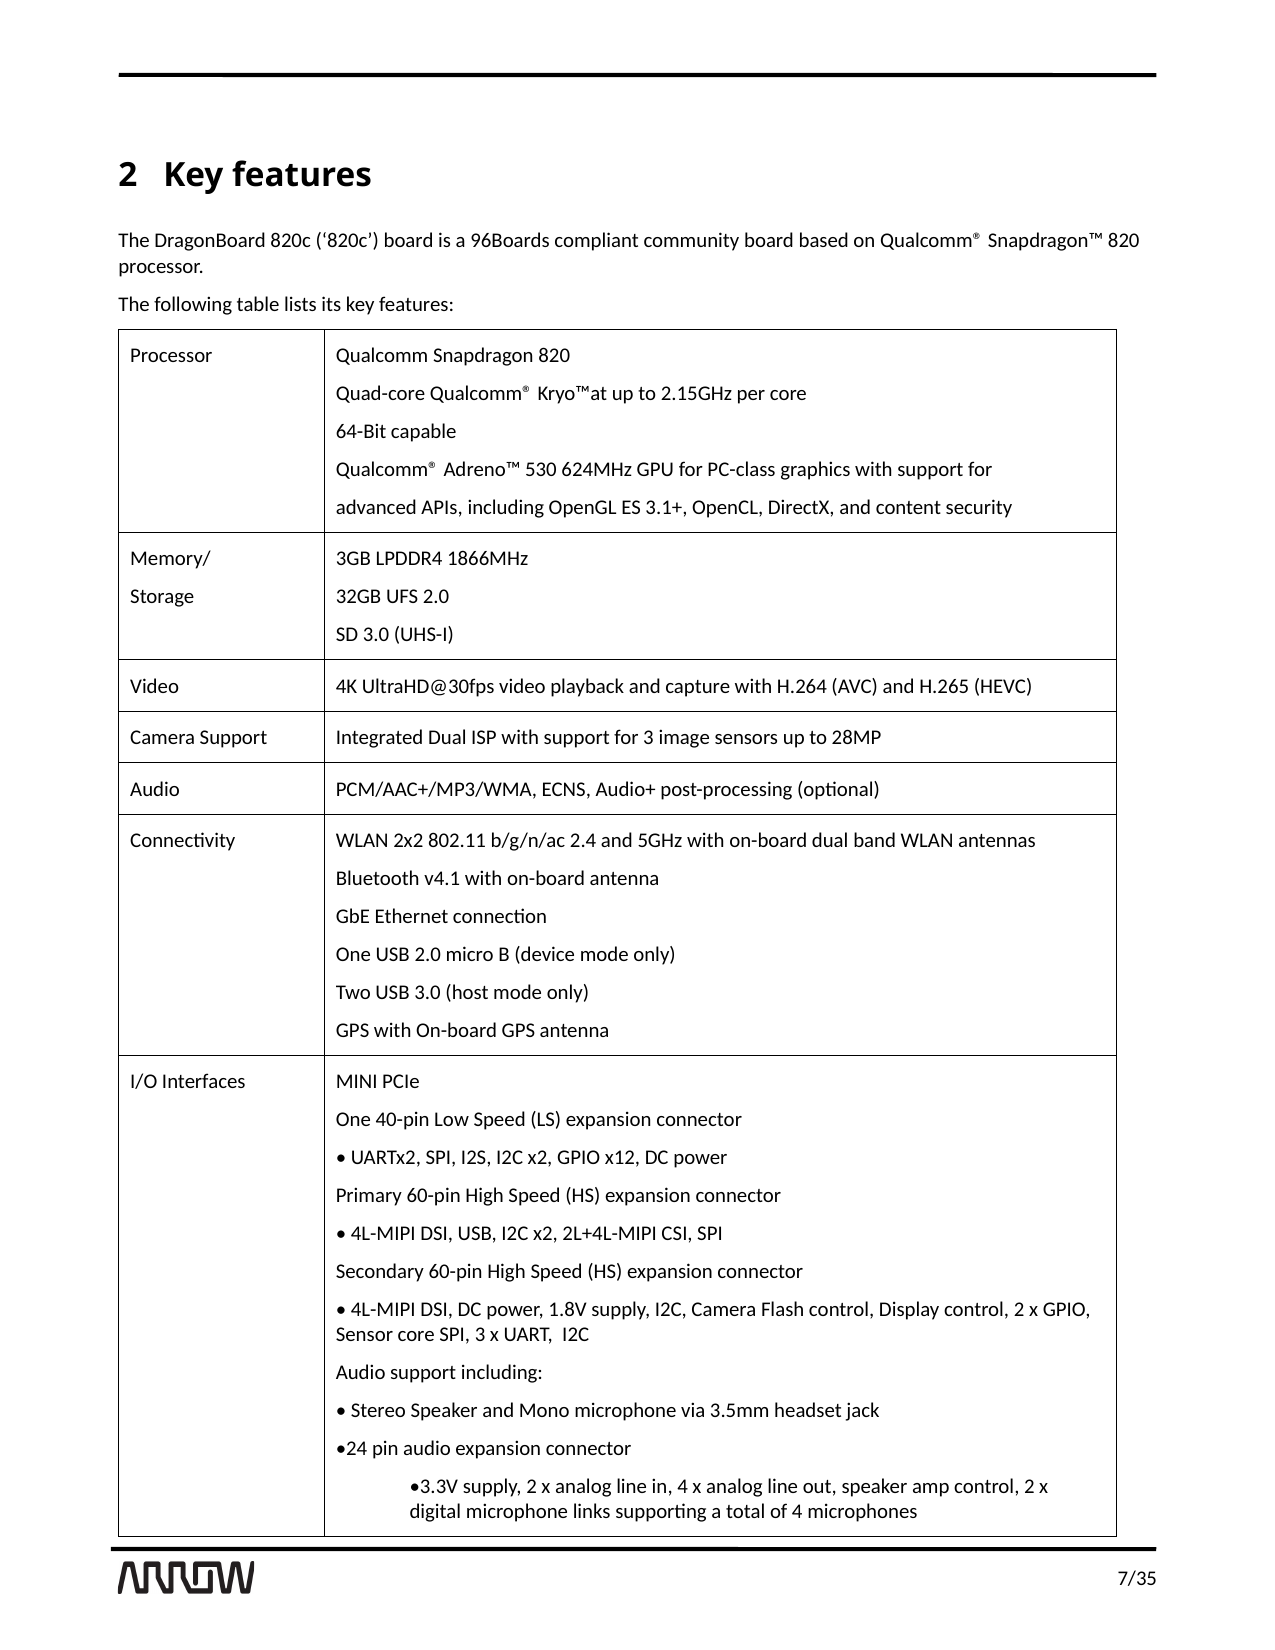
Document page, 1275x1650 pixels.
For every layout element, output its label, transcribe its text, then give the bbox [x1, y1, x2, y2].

text The DragonBoard 820c (‘820c’) board is a 96Boards compliant community board based on Qualcomm® Snapdragon™ 820 processor. [118, 228, 1157, 278]
table_cell Integrated Dual ISP with support for 3 image sensors up to 28MP [325, 712, 1116, 762]
table_header Processor [119, 330, 324, 532]
table_cell Audio [119, 763, 324, 814]
table_cell Video [119, 660, 324, 711]
table_cell I/O Interfaces [119, 1056, 324, 1536]
table_cell Memory/ Storage [119, 533, 324, 659]
text The following table lists its key features: [118, 291, 1157, 316]
table_header Qualcomm Snapdragon 820 Quad-core Qualcomm® Kryo™at up to 2.15GHz per core 64-Bit capable Qualcomm® Adreno™ 530 624MHz GPU for PC-class graphics with support for advanced APIs, including OpenGL ES 3.1+, OpenCL, DirectX, and content security [325, 330, 1116, 532]
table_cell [325, 1056, 1116, 1536]
table_cell 4K UltraHD@30fps video playback and capture with H.264 (AVC) and H.265 (HEVC) [325, 660, 1116, 711]
table_cell WLAN 2x2 802.11 b/g/n/ac 2.4 and 5GHz with on-board dual band WLAN antennas Bluetooth v4.1 with on-board antenna GbE Ethernet connection One USB 2.0 micro B (device mode only) Two USB 3.0 (host mode only) GPS with On-board GPS antenna [325, 815, 1116, 1055]
table_cell Connectivity [119, 815, 324, 1055]
subtitle Key features [118, 150, 1157, 196]
table_cell Camera Support [119, 712, 324, 762]
table_cell 3GB LPDDR4 1866MHz 32GB UFS 2.0 SD 3.0 (UHS-I) [325, 533, 1116, 659]
picture [117, 1561, 255, 1594]
table_cell PCM/AAC+/MP3/WMA, ECNS, Audio+ post-processing (optional) [325, 763, 1116, 814]
